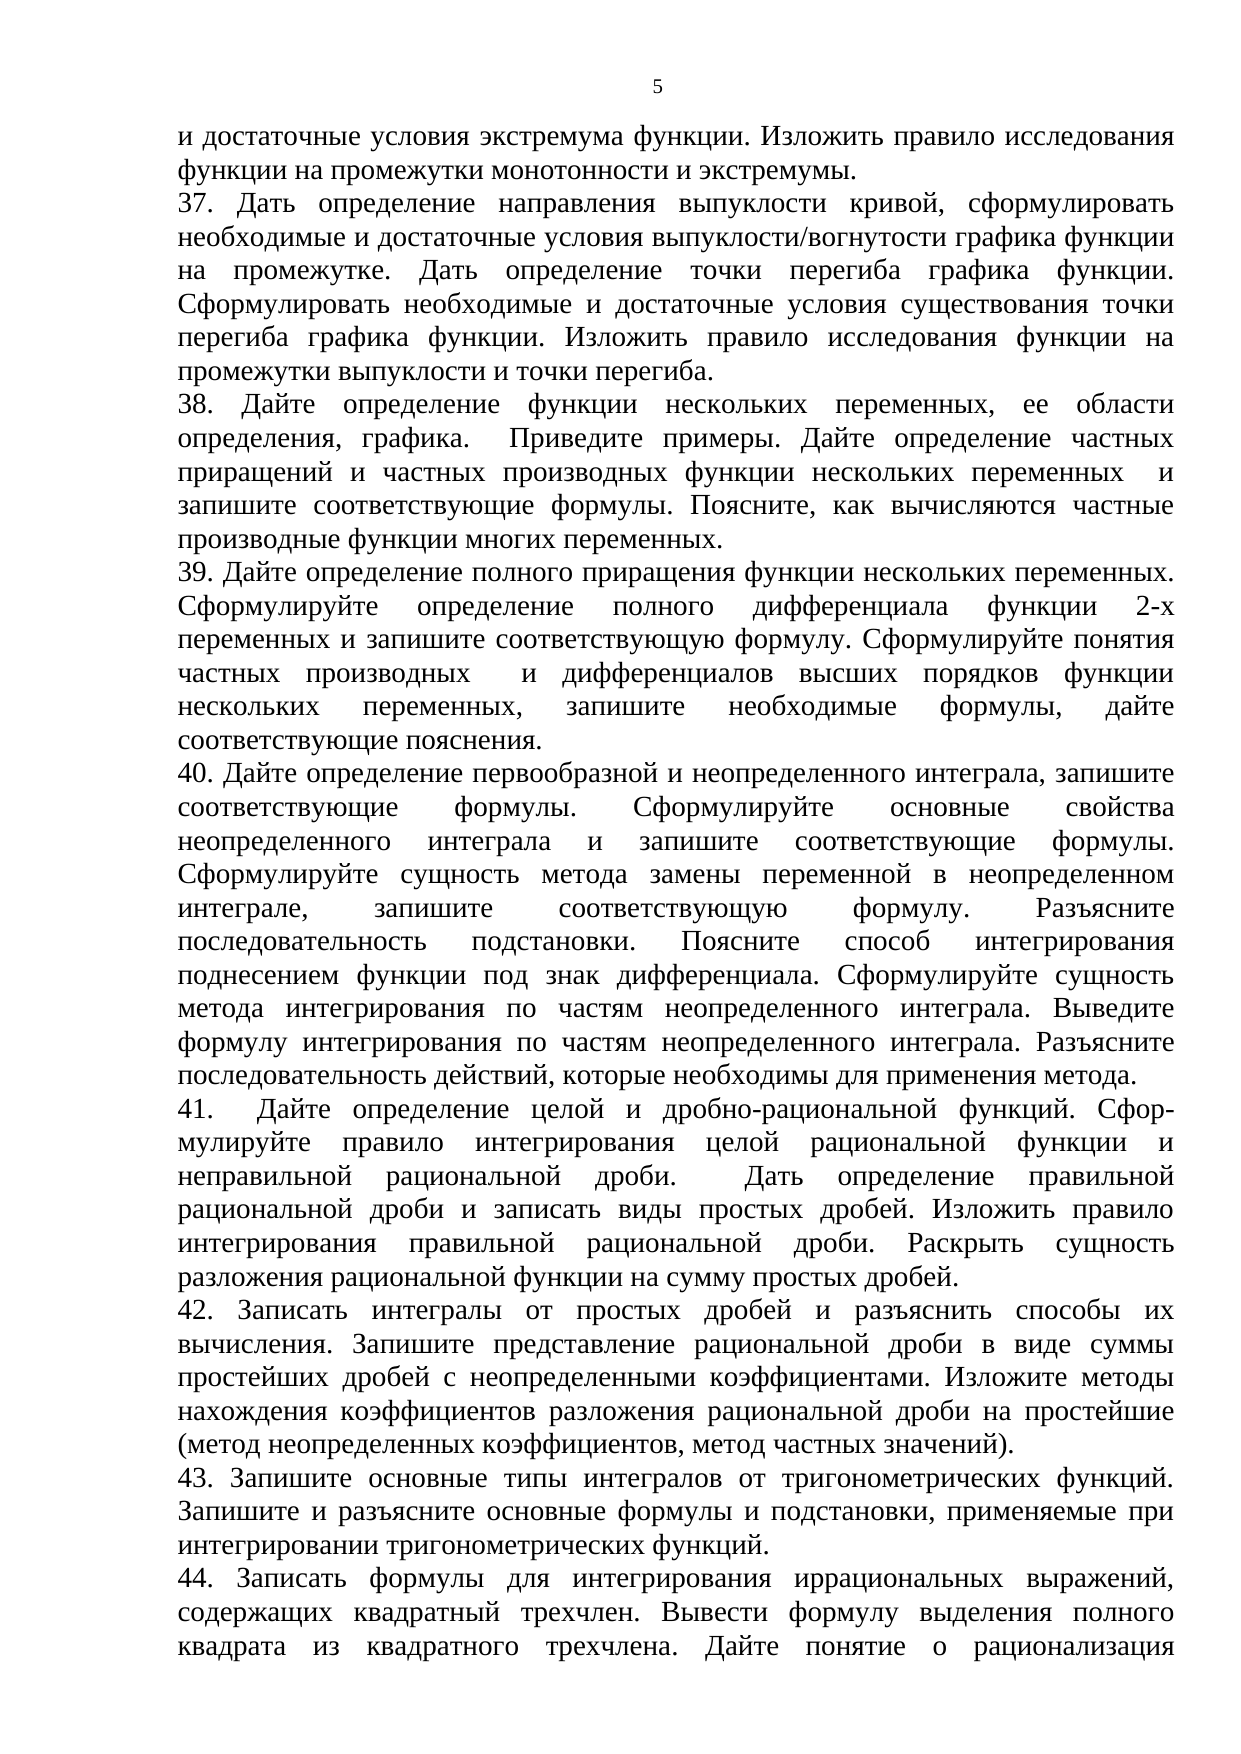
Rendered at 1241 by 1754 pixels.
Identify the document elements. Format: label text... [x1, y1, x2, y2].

text 42. Записать интегралы от простых дробей и разъяснить способы их вычисления. Запишите представление рациональной дроби в виде суммы простейших дробей с неопределенными коэффициентами. Изложите методы нахождения коэффициентов разложения рациональной дроби на простейшие (метод неопределенных коэффициентов, метод частных значений). [177, 1292, 1175, 1460]
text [177, 118, 1175, 185]
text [177, 1561, 1175, 1661]
text 43. Запишите основные типы интегралов от тригонометрических функций. Запишите и разъясните основные формулы и подстановки, применяемые при интегрировании тригонометрических функций. [177, 1460, 1175, 1561]
text 38. Дайте определение функции нескольких переменных, ее области определения, графика. Приведите примеры. Дайте определение частных приращений и частных производных функции нескольких переменных и запишите соответствующие формулы. Поясните, как вычисляются частные производные функции многих переменных. [177, 387, 1175, 554]
text 39. Дайте определение полного приращения функции нескольких переменных. Сформулируйте определение полного дифференциала функции 2-х переменных и запишите соответствующую формулу. Сформулируйте понятия частных производных и дифференциалов высших порядков функции нескольких переменных, запишите необходимые формулы, дайте соответствующие пояснения. [177, 554, 1175, 756]
text 41. Дайте определение целой и дробно-рациональной функций. Сфор-мулируйте правило интегрирования целой рациональной функции и неправильной рациональной дроби. Дать определение правильной рациональной дроби и записать виды простых дробей. Изложить правило интегрирования правильной рациональной дроби. Раскрыть сущность разложения рациональной функции на сумму простых дробей. [177, 1091, 1175, 1292]
text 37. Дать определение направления выпуклости кривой, сформулировать необходимые и достаточные условия выпуклости/вогнутости графика функции на промежутке. Дать определение точки перегиба графика функции. Сформулировать необходимые и достаточные условия существования точки перегиба графика функции. Изложить правило исследования функции на промежутки выпуклости и точки перегиба. [177, 185, 1175, 387]
text 40. Дайте определение первообразной и неопределенного интеграла, запишите соответствующие формулы. Сформулируйте основные свойства неопределенного интеграла и запишите соответствующие формулы. Сформулируйте сущность метода замены переменной в неопределенном интеграле, запишите соответствующую формулу. Разъясните последовательность подстановки. Поясните способ интегрирования поднесением функции под знак дифференциала. Сформулируйте сущность метода интегрирования по частям неопределенного интеграла. Выведите формулу интегрирования по частям неопределенного интеграла. Разъясните последовательность действий, которые необходимы для применения метода. [177, 756, 1175, 1091]
